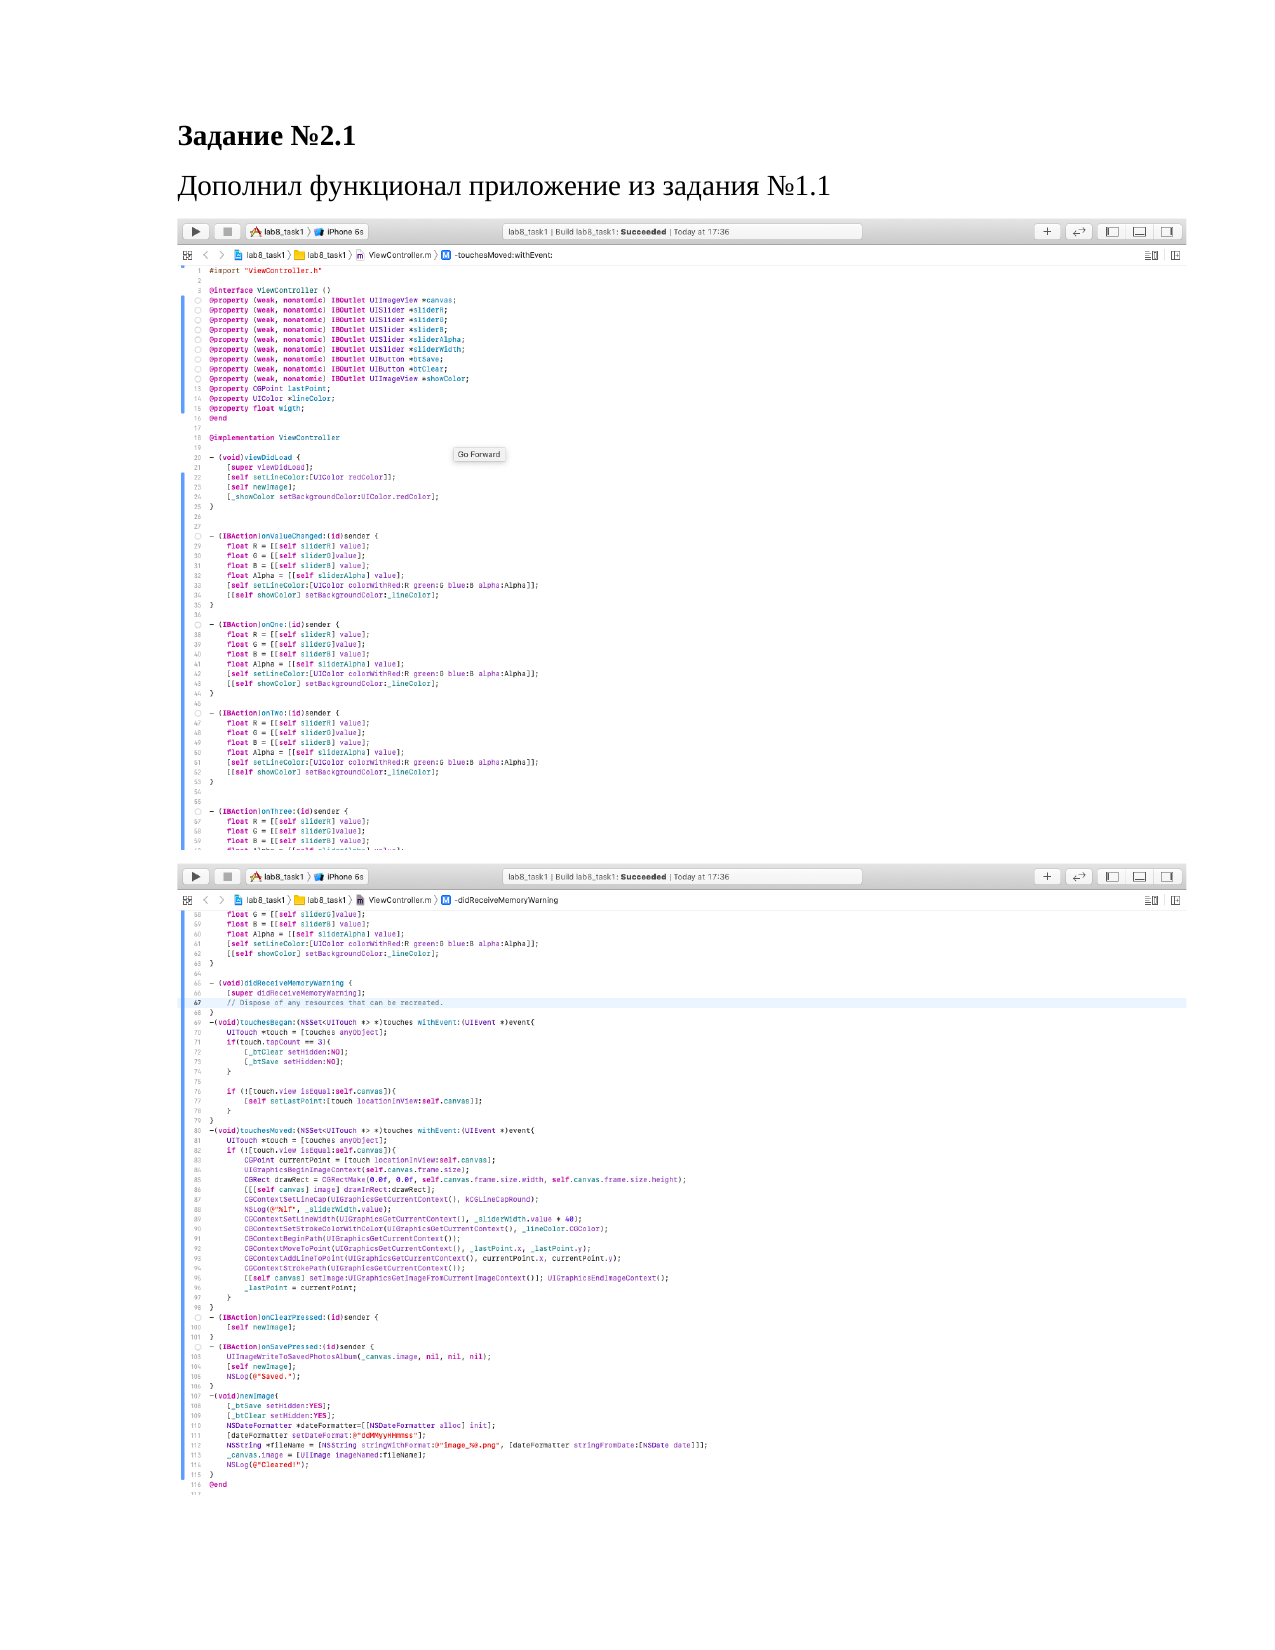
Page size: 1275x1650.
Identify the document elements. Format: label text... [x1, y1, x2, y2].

list Дополнил функционал приложение из задания №1.1 [177, 168, 1186, 202]
list Задание №2.1 [177, 118, 1186, 152]
picture [177, 863, 1187, 1495]
picture [177, 218, 1187, 850]
